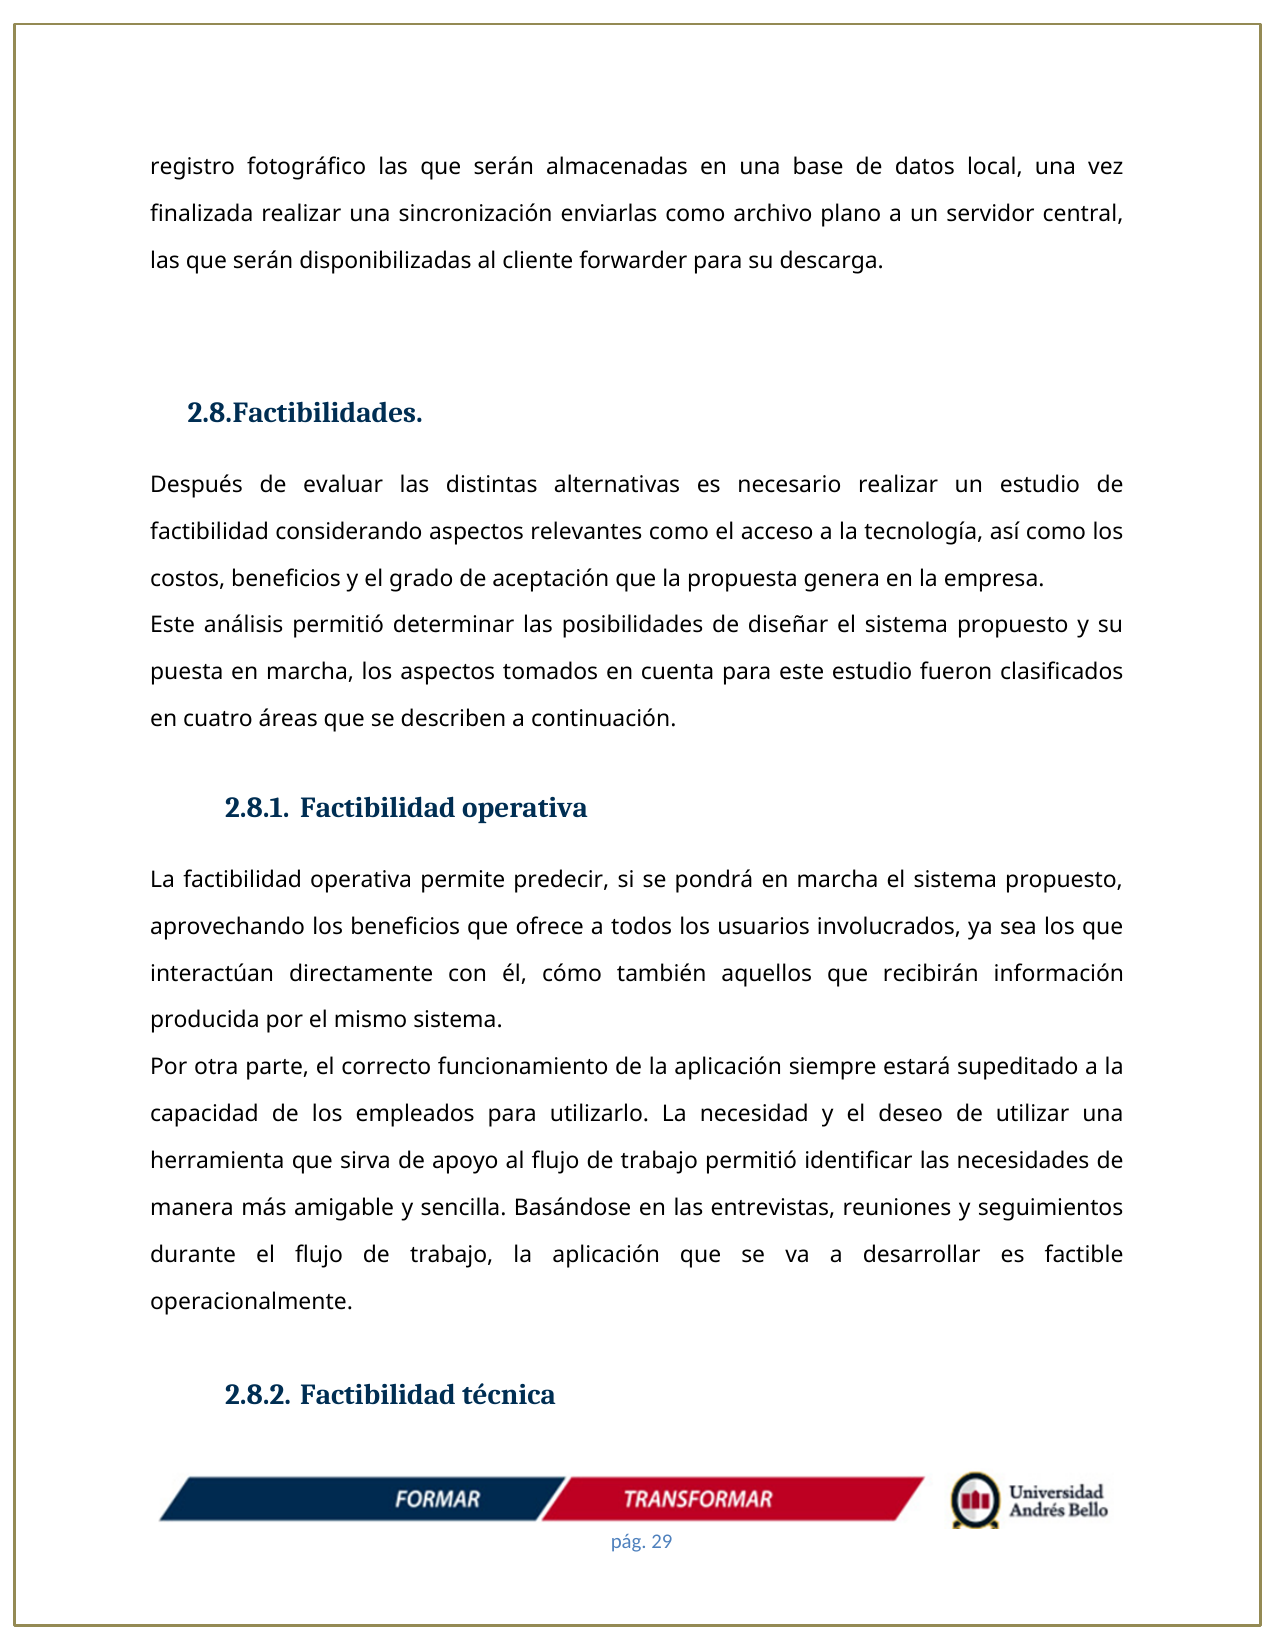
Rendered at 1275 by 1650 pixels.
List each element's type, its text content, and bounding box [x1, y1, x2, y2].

subtitle Factibilidades. [187, 397, 1125, 430]
picture [157, 1468, 1133, 1529]
text Por otra parte, el correcto funcionamiento de la aplicación siempre estará supeditado a la capacidad de los empleados para utilizarlo. La necesidad y el deseo de utilizar una herramienta que sirva de apoyo al flujo de trabajo permitió identificar las necesidades de manera más amigable y sencilla. Basándose en las entrevistas, reuniones y seguimientos durante el flujo de trabajo, la aplicación que se va a desarrollar es factible operacionalmente. [150, 1050, 1125, 1316]
text Después de evaluar las distintas alternativas es necesario realizar un estudio de factibilidad considerando aspectos relevantes como el acceso a la tecnología, así como los costos, beneficios y el grado de aceptación que la propuesta genera en la empresa. [150, 468, 1125, 593]
subtitle Factibilidad técnica [225, 1378, 1125, 1412]
text Este análisis permitió determinar las posibilidades de diseñar el sistema propuesto y su puesta en marcha, los aspectos tomados en cuenta para este estudio fueron clasificados en cuatro áreas que se describen a continuación. [150, 608, 1125, 733]
text La factibilidad operativa permite predecir, si se pondrá en marcha el sistema propuesto, aprovechando los beneficios que ofrece a todos los usuarios involucrados, ya sea los que interactúan directamente con él, cómo también aquellos que recibirán información producida por el mismo sistema. [150, 863, 1125, 1035]
subtitle Factibilidad operativa [225, 792, 1125, 825]
